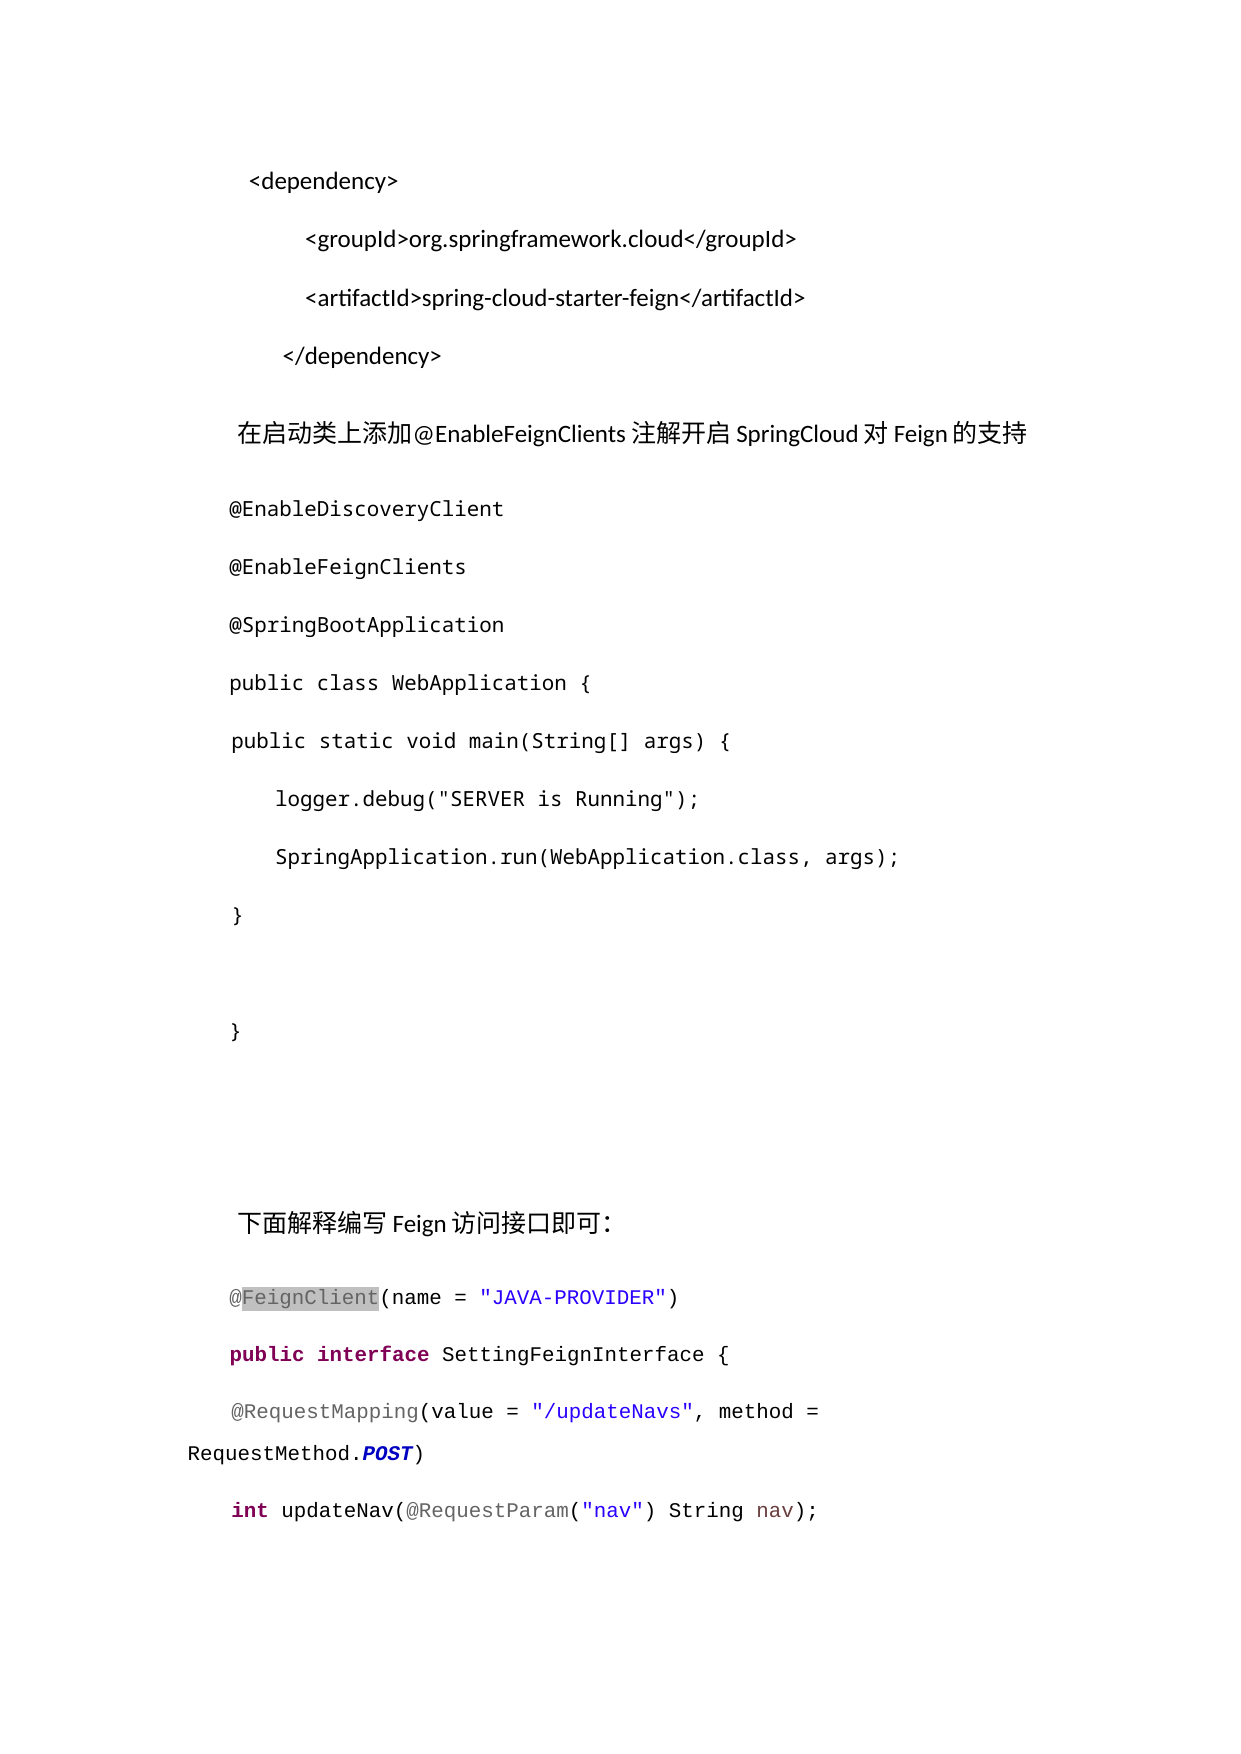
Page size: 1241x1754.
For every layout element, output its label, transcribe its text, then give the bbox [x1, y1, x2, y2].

text @RequestMapping(value = "/updateNavs", method = RequestMethod.POST) [187, 1396, 1053, 1472]
text logger.debug("SERVER is Running"); [187, 781, 1053, 815]
text </dependency> [187, 339, 1053, 373]
text int updateNav(@RequestParam("nav") String nav); [187, 1495, 1053, 1529]
text SpringApplication.run(WebApplication.class, args); [187, 839, 1053, 873]
text <dependency> [187, 163, 1053, 197]
text public interface SettingFeignInterface { [187, 1339, 1053, 1373]
text <artifactId>spring-cloud-starter-feign</artifactId> [187, 280, 1053, 314]
text @EnableFeignClients [187, 549, 1053, 583]
text @FeignClient(name = "JAVA-PROVIDER") [187, 1282, 1053, 1316]
text @EnableDiscoveryClient [187, 491, 1053, 525]
text } [187, 897, 1053, 931]
text } [187, 1013, 1053, 1047]
text public static void main(String[] args) { [187, 723, 1053, 757]
text public class WebApplication { [187, 665, 1053, 699]
text <groupId>org.springframework.cloud</groupId> [187, 222, 1053, 256]
text 在启动类上添加@EnableFeignClients注解开启SpringCloud对Feign的支持 [187, 397, 1053, 465]
text 下面解释编写Feign访问接口即可： [187, 1188, 1053, 1256]
text @SpringBootApplication [187, 607, 1053, 641]
